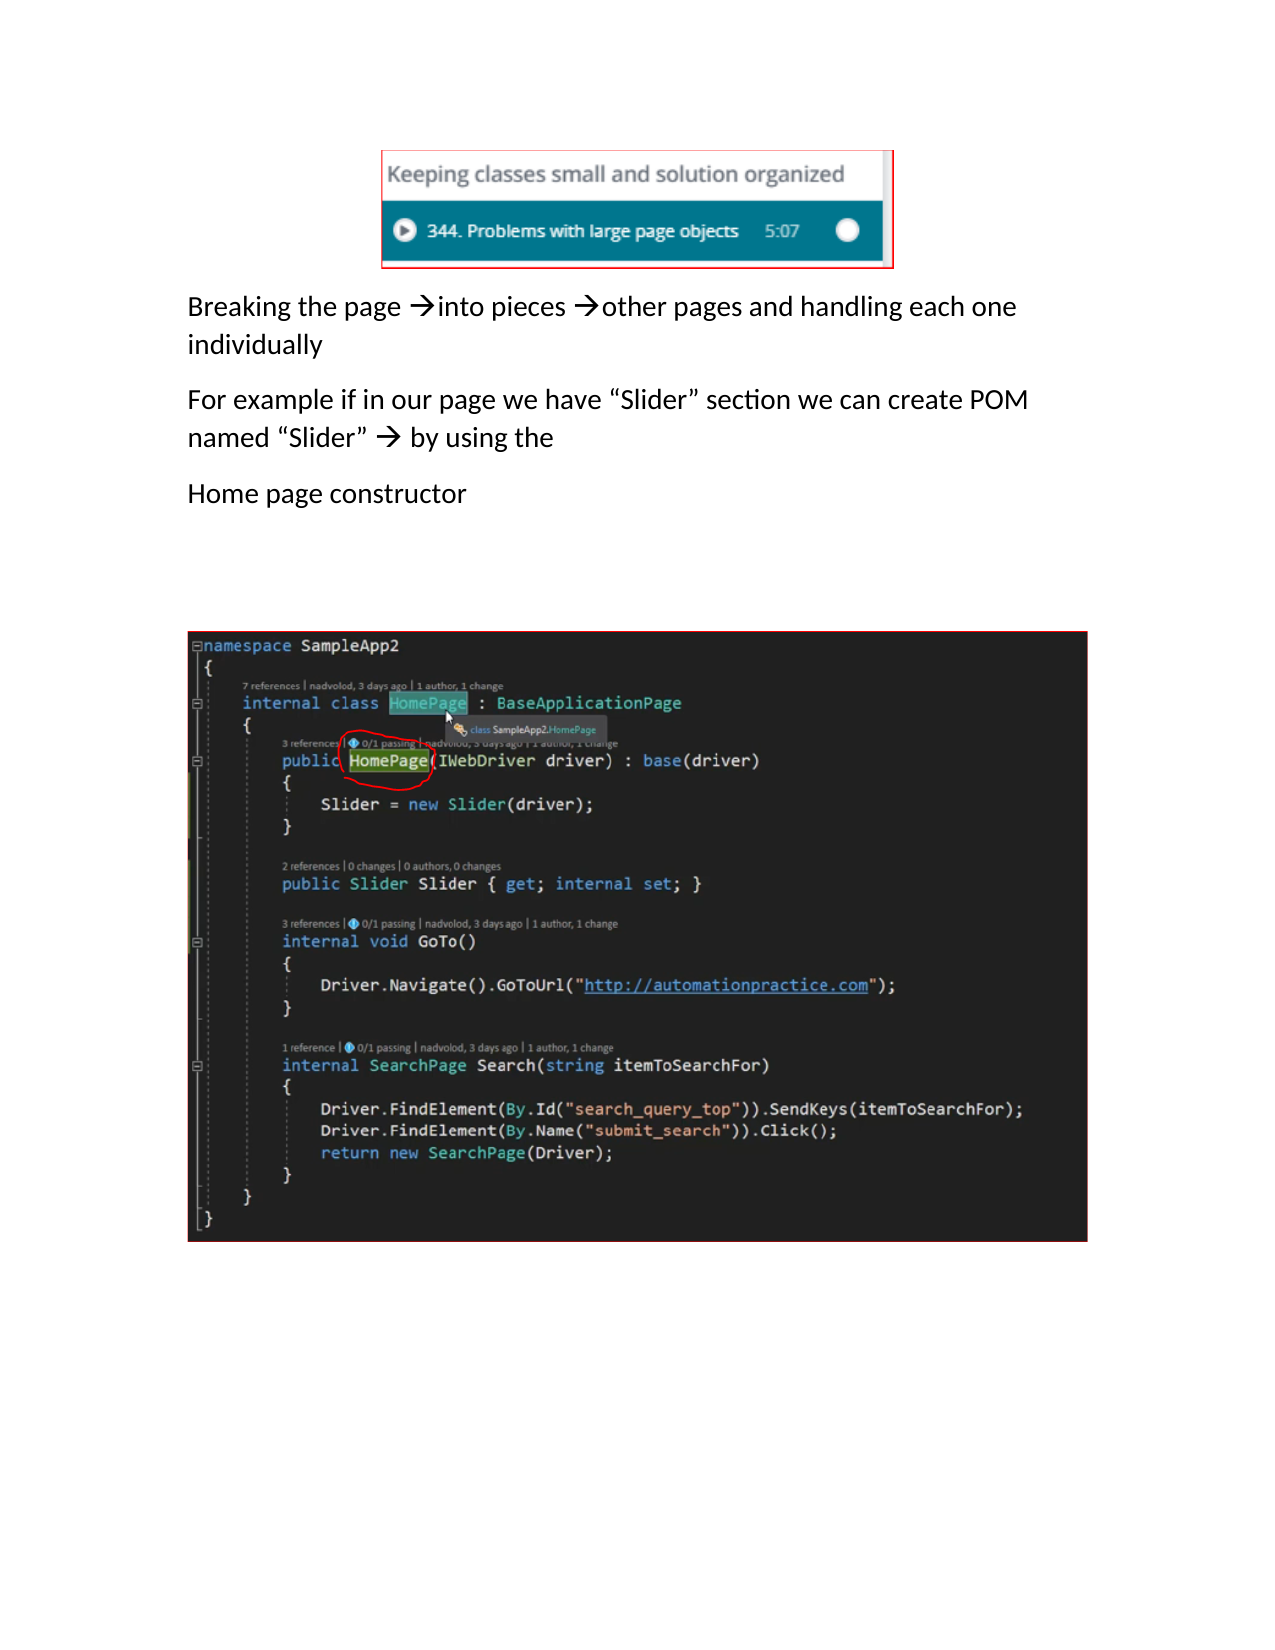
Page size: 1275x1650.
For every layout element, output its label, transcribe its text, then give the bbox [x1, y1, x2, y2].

picture [381, 150, 894, 269]
text Breaking the page into pieces other pages and handling each one individually [187, 288, 1087, 362]
text For example if in our page we have “Slider” section we can create POM named “Slider” by using the [187, 381, 1087, 455]
picture [187, 631, 1088, 1242]
text Home page constructor [187, 475, 1087, 510]
